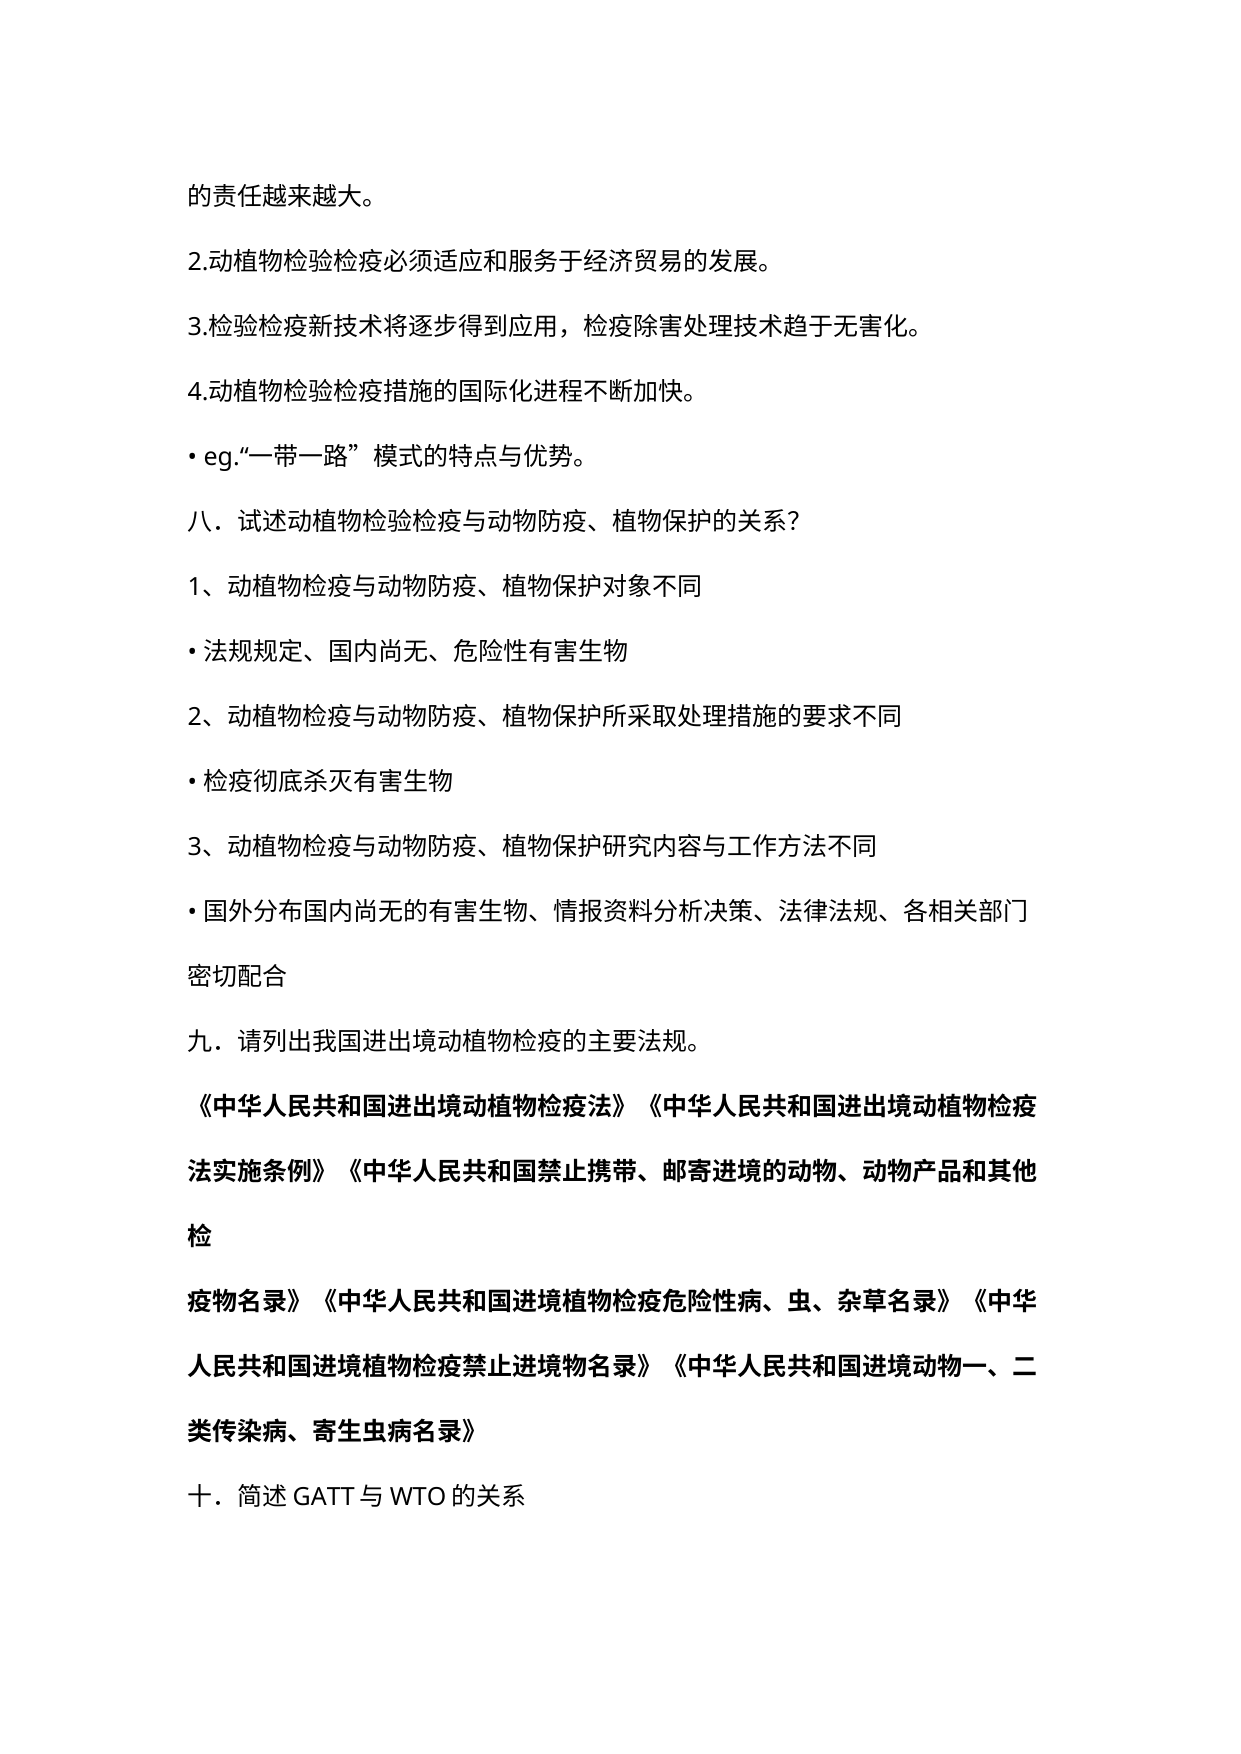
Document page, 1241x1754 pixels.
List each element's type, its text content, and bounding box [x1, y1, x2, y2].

text 十．简述GATT与WTO的关系 [187, 1462, 1053, 1527]
text 八．试述动植物检验检疫与动物防疫、植物保护的关系？ [187, 487, 1053, 552]
text 3.检验检疫新技术将逐步得到应用，检疫除害处理技术趋于无害化。 [187, 292, 1053, 357]
text • eg.“一带一路”模式的特点与优势。 [187, 422, 1053, 487]
text 1、动植物检疫与动物防疫、植物保护对象不同 [187, 552, 1053, 617]
text 2.动植物检验检疫必须适应和服务于经济贸易的发展。 [187, 227, 1053, 292]
text 九．请列出我国进出境动植物检疫的主要法规。 [187, 1007, 1053, 1072]
text 疫物名录》《中华人民共和国进境植物检疫危险性病、虫、杂草名录》《中华人民共和国进境植物检疫禁止进境物名录》《中华人民共和国进境动物一、二类传染病、寄生虫病名录》 [187, 1267, 1053, 1462]
text 4.动植物检验检疫措施的国际化进程不断加快。 [187, 357, 1053, 422]
text • 国外分布国内尚无的有害生物、情报资料分析决策、法律法规、各相关部门密切配合 [187, 877, 1053, 1007]
text • 检疫彻底杀灭有害生物 [187, 747, 1053, 812]
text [187, 162, 1053, 227]
text 3、动植物检疫与动物防疫、植物保护研究内容与工作方法不同 [187, 812, 1053, 877]
text • 法规规定、国内尚无、危险性有害生物 [187, 617, 1053, 682]
text 2、动植物检疫与动物防疫、植物保护所采取处理措施的要求不同 [187, 682, 1053, 747]
text 《中华人民共和国进出境动植物检疫法》《中华人民共和国进出境动植物检疫法实施条例》《中华人民共和国禁止携带、邮寄进境的动物、动物产品和其他检 [187, 1072, 1053, 1267]
